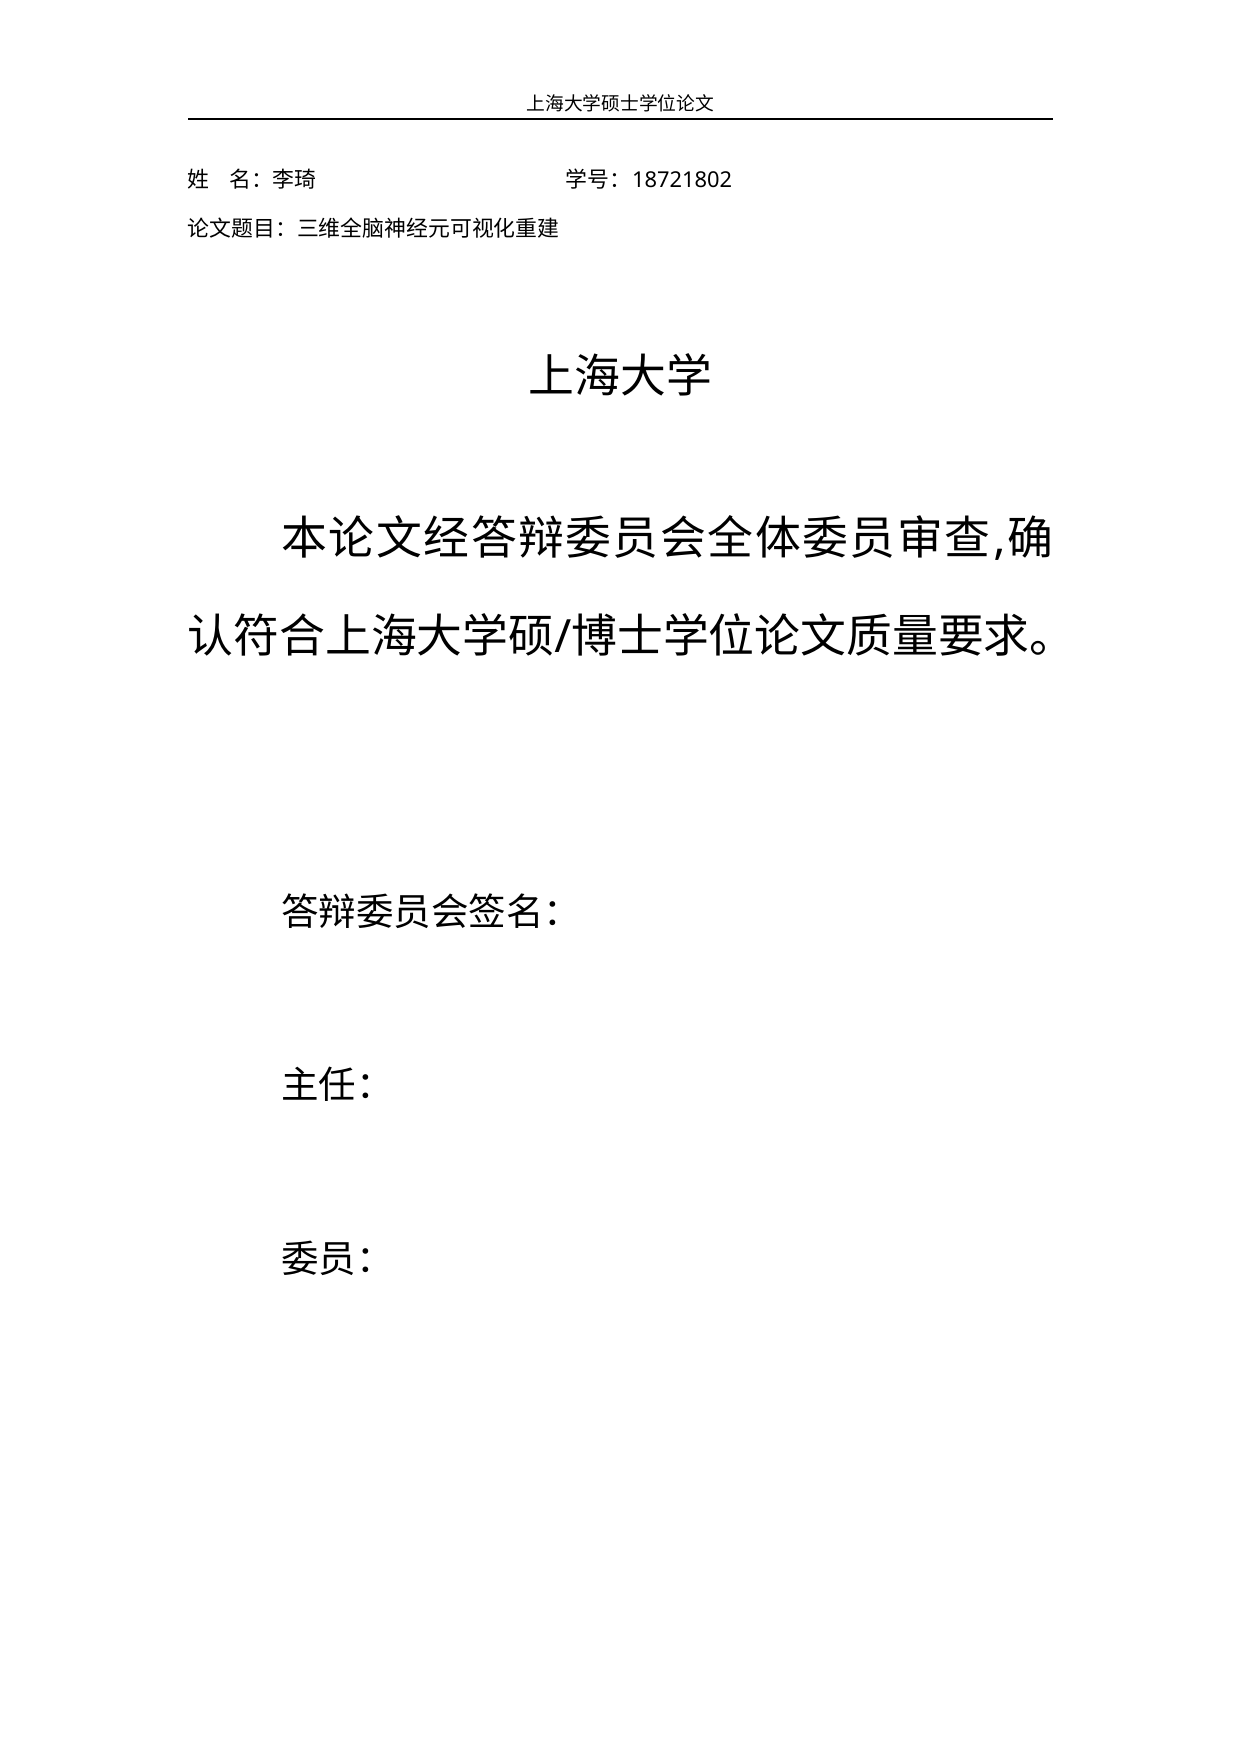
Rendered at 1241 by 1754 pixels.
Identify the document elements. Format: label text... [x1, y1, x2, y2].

text 本论文经答辩委员会全体委员审查,确认符合上海大学硕/博士学位论文质量要求。 [187, 486, 1053, 681]
text 姓 名：李琦 学号：18721802 [187, 162, 1053, 194]
text 上海大学 [187, 324, 1053, 421]
text 答辩委员会签名： [187, 876, 1053, 941]
text 委员： [187, 1223, 1053, 1288]
text 论文题目：三维全脑神经元可视化重建 [187, 210, 1053, 243]
text 主任： [187, 1050, 1053, 1115]
